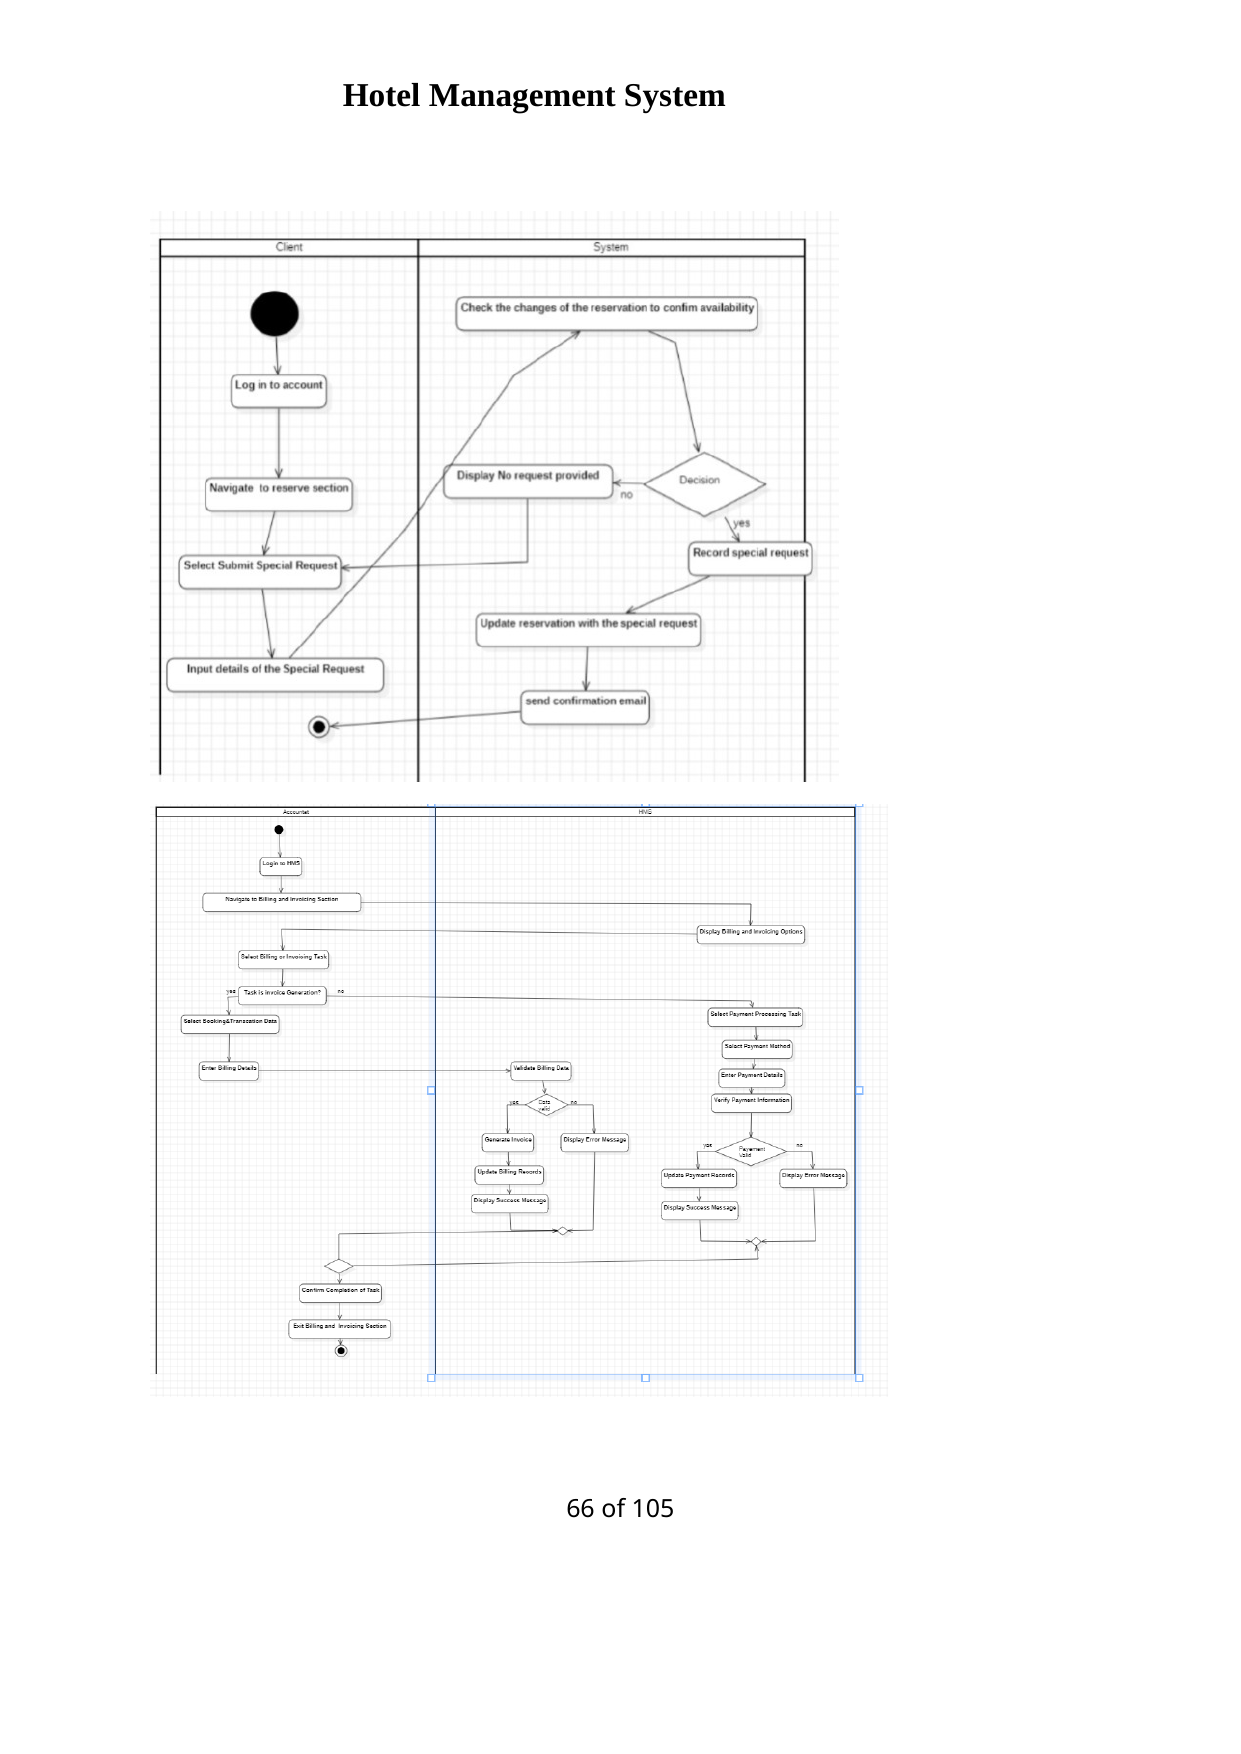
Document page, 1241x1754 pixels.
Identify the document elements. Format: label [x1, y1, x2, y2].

picture [150, 804, 889, 1397]
picture [150, 211, 839, 782]
